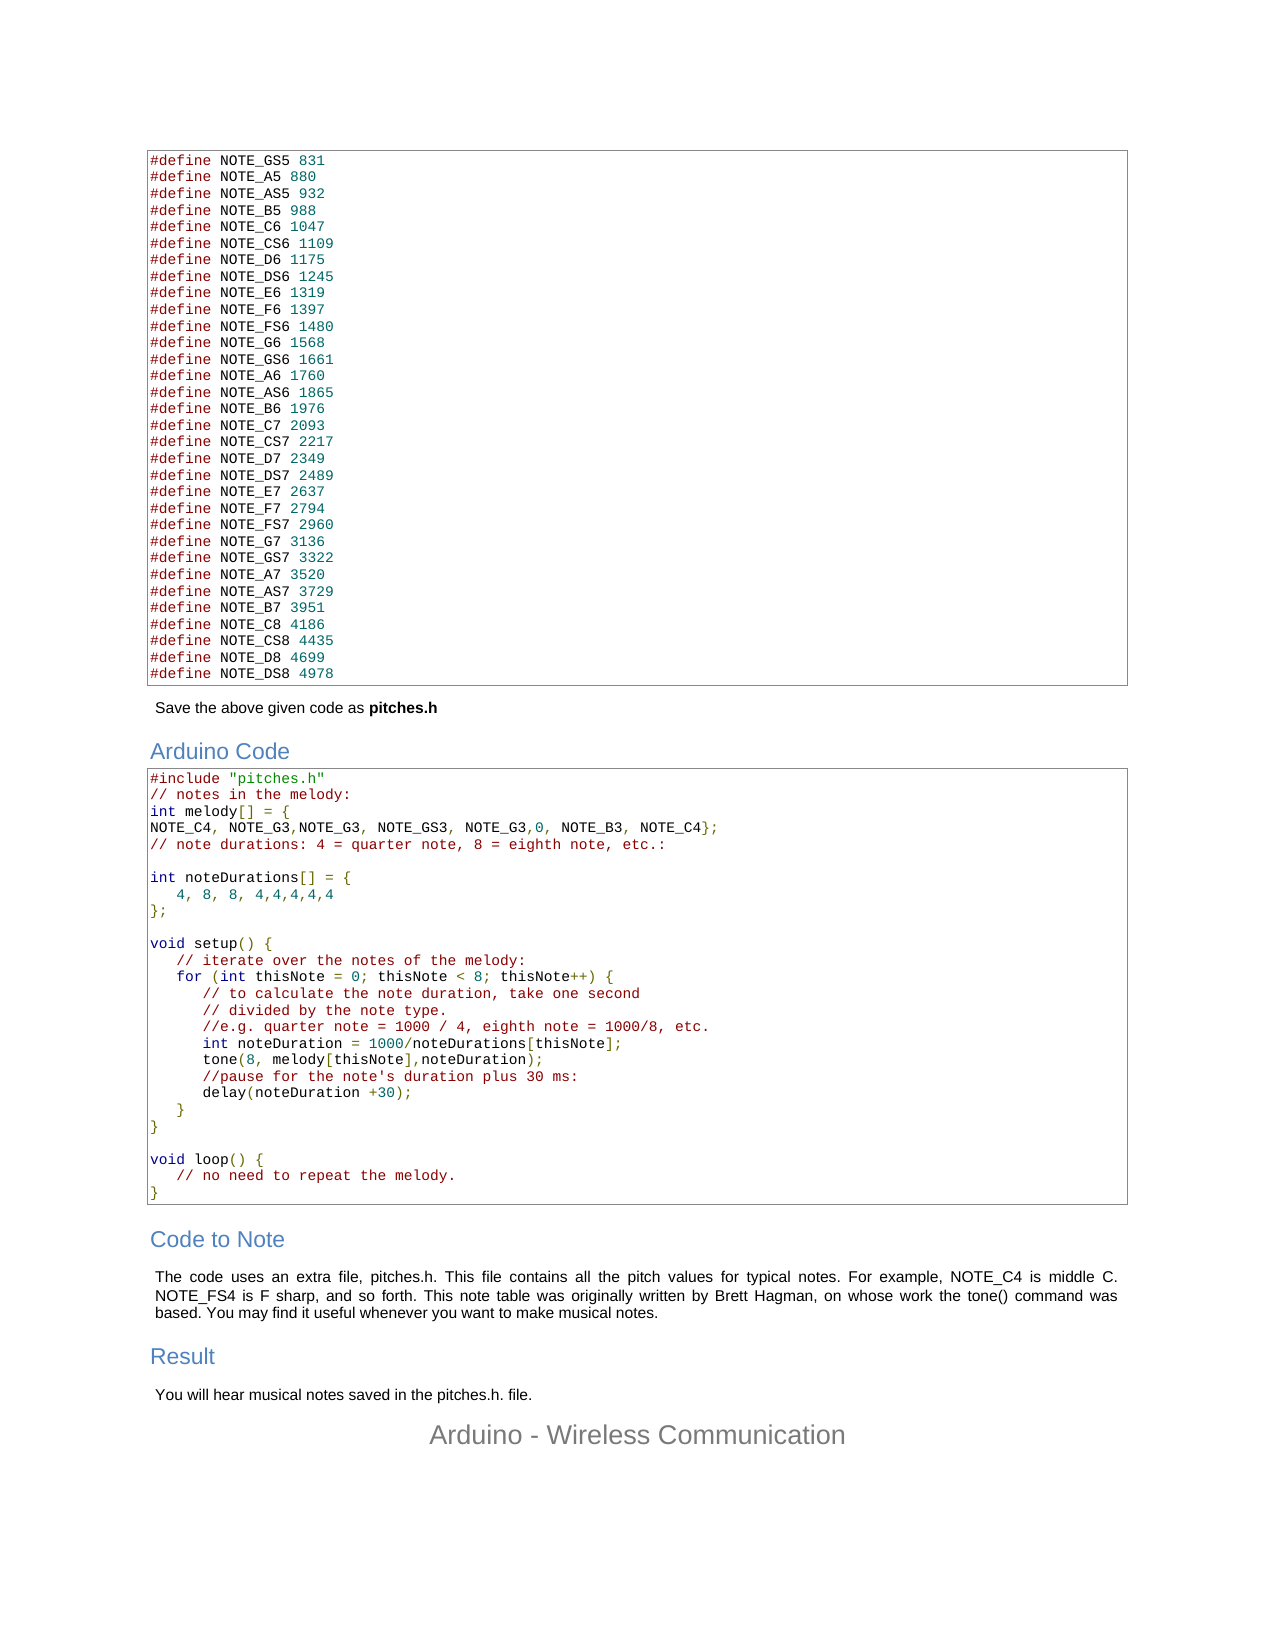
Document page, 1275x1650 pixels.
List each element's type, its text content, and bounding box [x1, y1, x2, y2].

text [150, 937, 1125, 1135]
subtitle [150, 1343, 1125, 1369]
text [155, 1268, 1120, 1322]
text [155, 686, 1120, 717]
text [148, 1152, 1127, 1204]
text #define NOTE_AS5 932 [150, 186, 1125, 203]
text #define NOTE_B5 988 [150, 203, 1125, 219]
text #define NOTE_GS5 831 [148, 151, 1127, 170]
text #define NOTE_C6 1047 [150, 219, 1125, 236]
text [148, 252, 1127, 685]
text #define NOTE_CS6 1109 [150, 236, 1125, 252]
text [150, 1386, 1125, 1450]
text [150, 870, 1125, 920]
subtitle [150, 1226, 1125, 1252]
text #define NOTE_A5 880 [150, 170, 1125, 186]
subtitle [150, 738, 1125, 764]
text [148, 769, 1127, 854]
